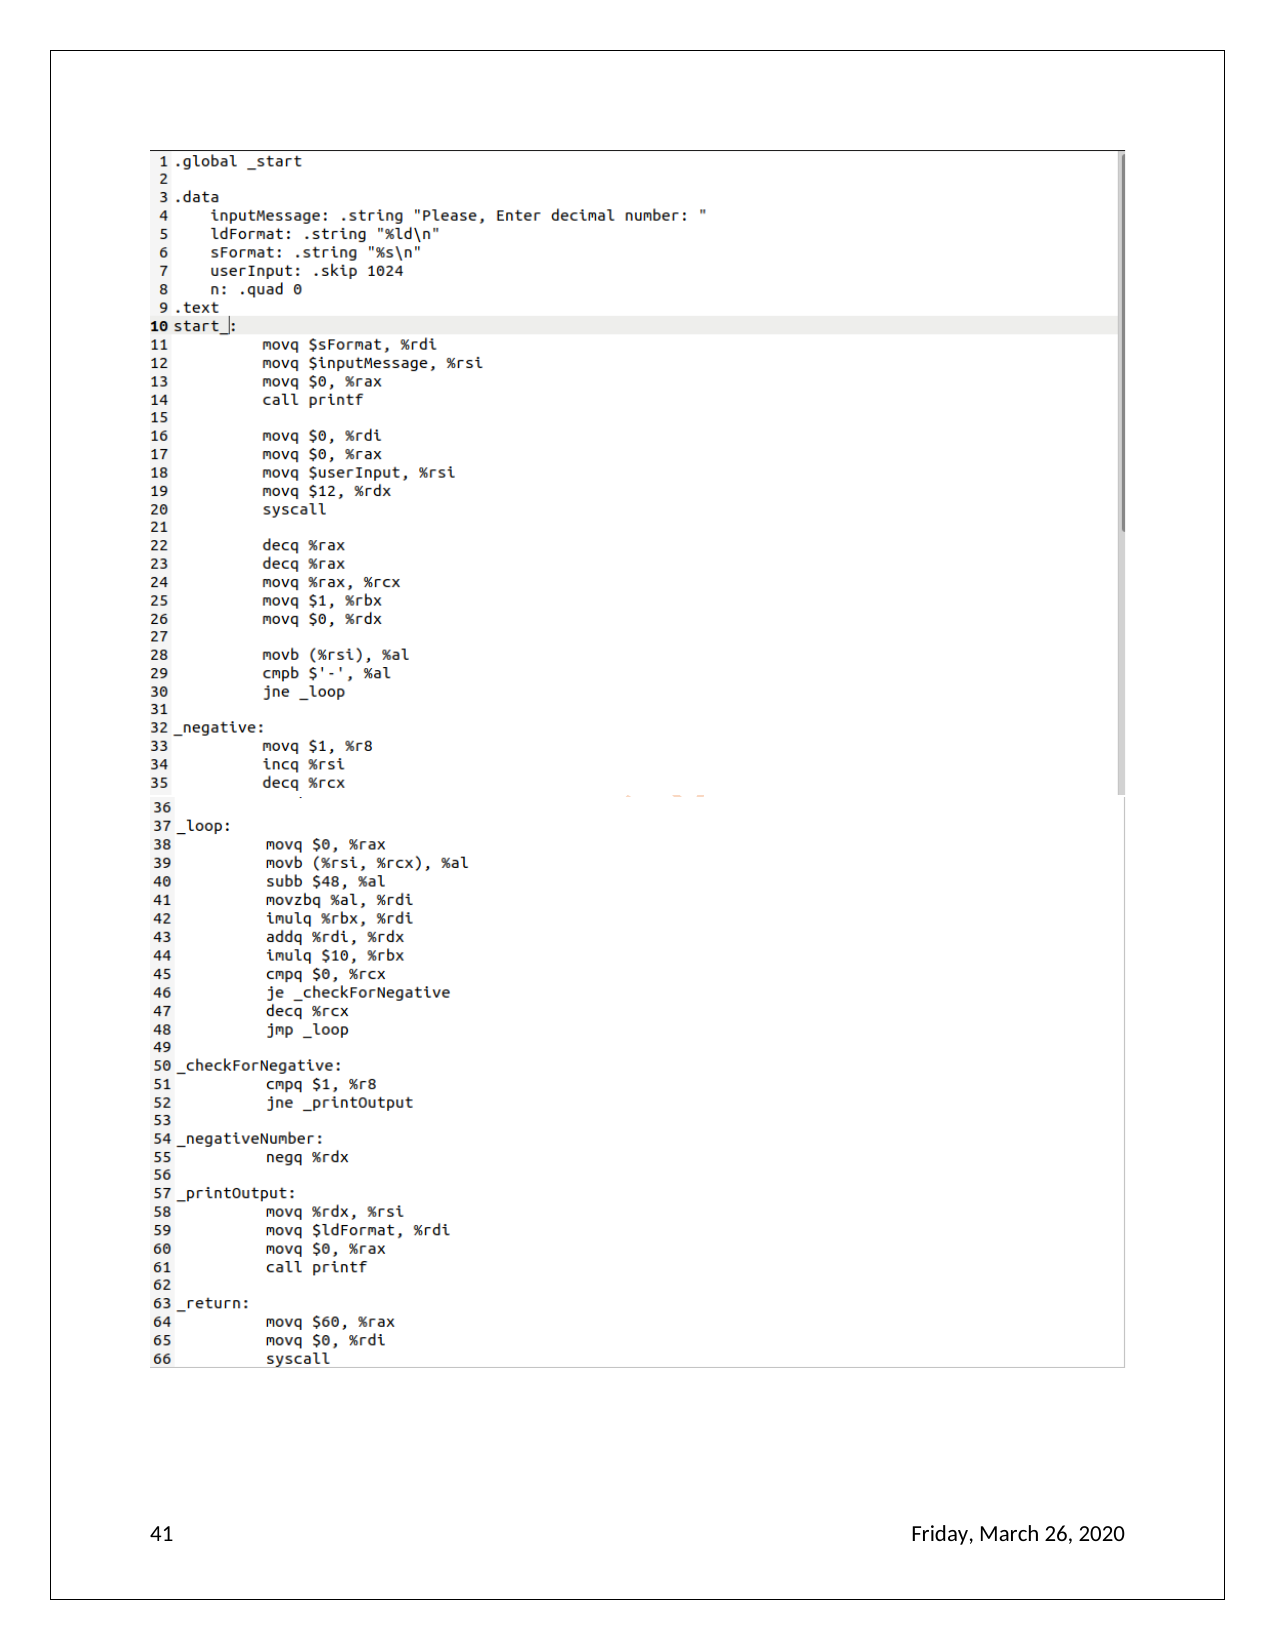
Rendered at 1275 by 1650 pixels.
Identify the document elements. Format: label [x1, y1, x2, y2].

picture [150, 797, 1125, 1368]
picture [150, 150, 1125, 795]
